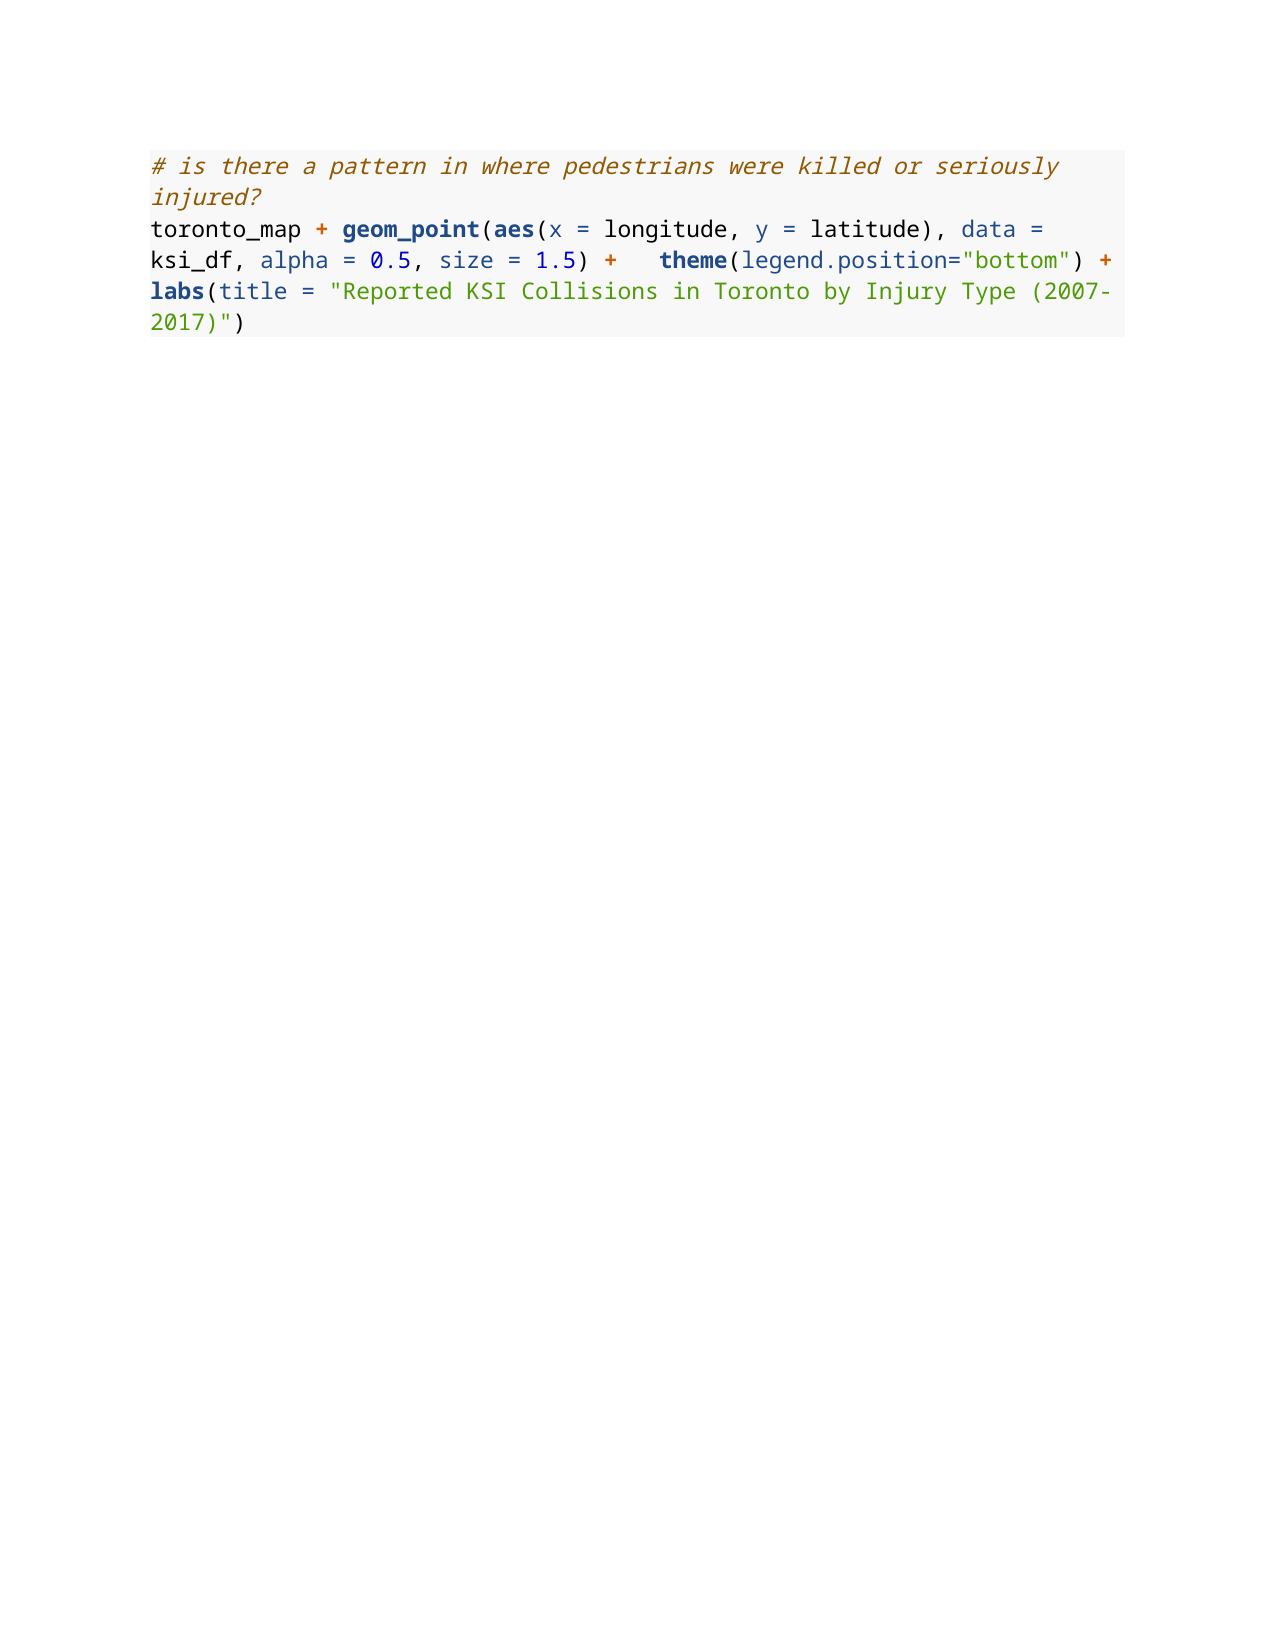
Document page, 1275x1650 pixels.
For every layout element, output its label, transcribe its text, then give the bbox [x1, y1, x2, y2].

text # is there a pattern in where pedestrians were killed or seriously injured? toronto_map + geom_point(aes(x = longitude, y = latitude), data = ksi_df, alpha = 0.5, size = 1.5) + theme(legend.position="bottom") + labs(title = "Reported KSI Collisions in Toronto by Injury Type (2007-2017)") [150, 150, 1125, 337]
